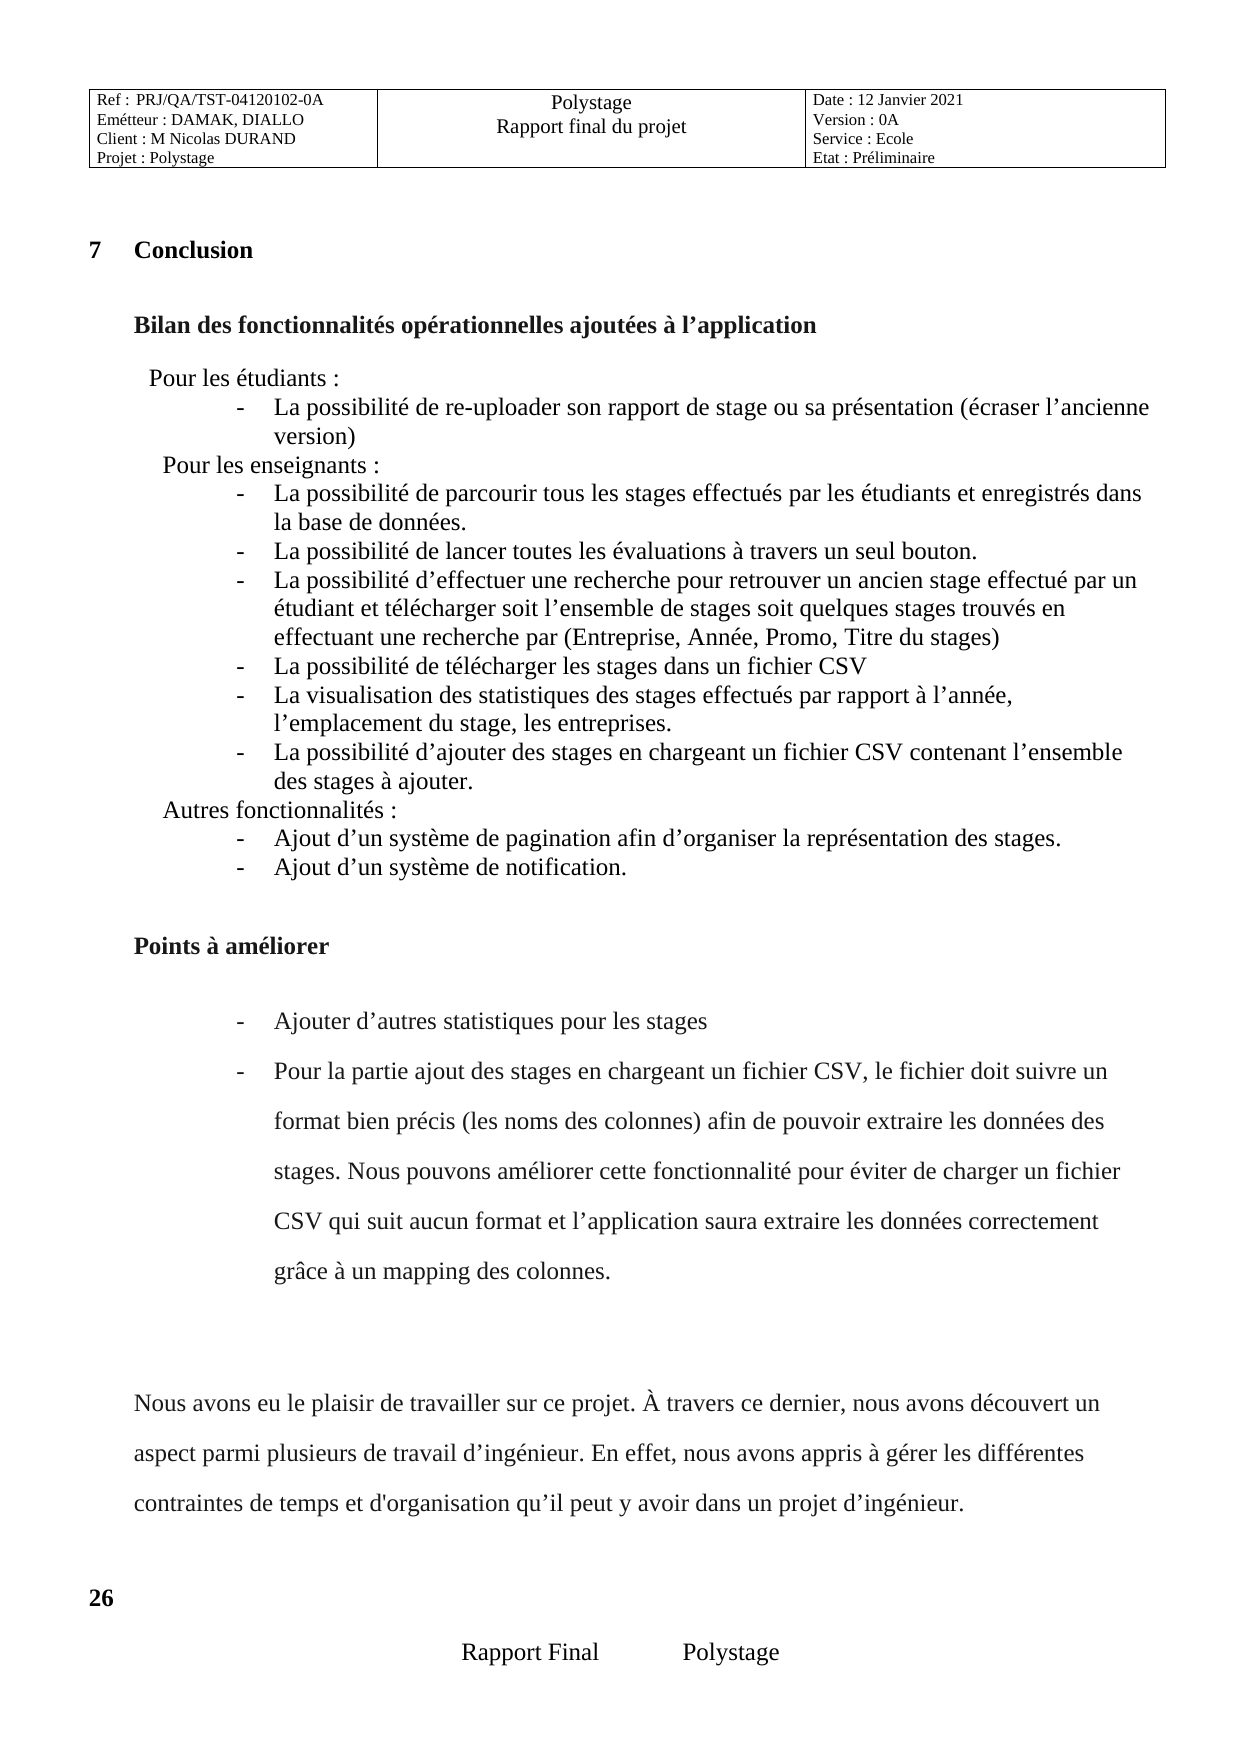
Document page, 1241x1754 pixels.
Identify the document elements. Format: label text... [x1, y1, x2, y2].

text Bilan des fonctionnalités opérationnelles ajoutées à l’application [89, 288, 1152, 338]
list La possibilité de parcourir tous les stages effectués par les étudiants et enregistrés dans la base de données. [236, 478, 1152, 536]
subtitle Conclusion [89, 235, 1152, 263]
list La possibilité de re-uploader son rapport de stage ou sa présentation (écraser l’ancienne version) [236, 392, 1152, 450]
text Pour les étudiants : [89, 363, 1152, 392]
list La possibilité de lancer toutes les évaluations à travers un seul bouton. [236, 536, 1152, 565]
list Pour la partie ajout des stages en chargeant un fichier CSV, le fichier doit suivre un format bien précis (les noms des colonnes) afin de pouvoir extraire les données des stages. Nous pouvons améliorer cette fonctionnalité pour éviter de charger un fichier CSV qui suit aucun format et l’application saura extraire les données correctement grâce à un mapping des colonnes. [236, 1035, 1152, 1285]
list La possibilité d’effectuer une recherche pour retrouver un ancien stage effectué par un étudiant et télécharger soit l’ensemble de stages soit quelques stages trouvés en effectuant une recherche par (Entreprise, Année, Promo, Titre du stages) [236, 565, 1152, 651]
list La visualisation des statistiques des stages effectués par rapport à l’année, l’emplacement du stage, les entreprises. [236, 680, 1152, 737]
text Autres fonctionnalités : [89, 795, 1152, 823]
list Ajouter d’autres statistiques pour les stages [236, 985, 1152, 1035]
list Ajout d’un système de pagination afin d’organiser la représentation des stages. [236, 823, 1152, 852]
list La possibilité d’ajouter des stages en chargeant un fichier CSV contenant l’ensemble des stages à ajouter. [236, 737, 1152, 795]
text Pour les enseignants : [89, 450, 1152, 478]
text Points à améliorer [133, 910, 1152, 960]
text Nous avons eu le plaisir de travailler sur ce projet. À travers ce dernier, nous avons découvert un aspect parmi plusieurs de travail d’ingénieur. En effet, nous avons appris à gérer les différentes contraintes de temps et d'organisation qu’il peut y avoir dans un projet d’ingénieur. [133, 1367, 1152, 1517]
list Ajout d’un système de notification. [236, 852, 1152, 881]
list La possibilité de télécharger les stages dans un fichier CSV [236, 651, 1152, 680]
